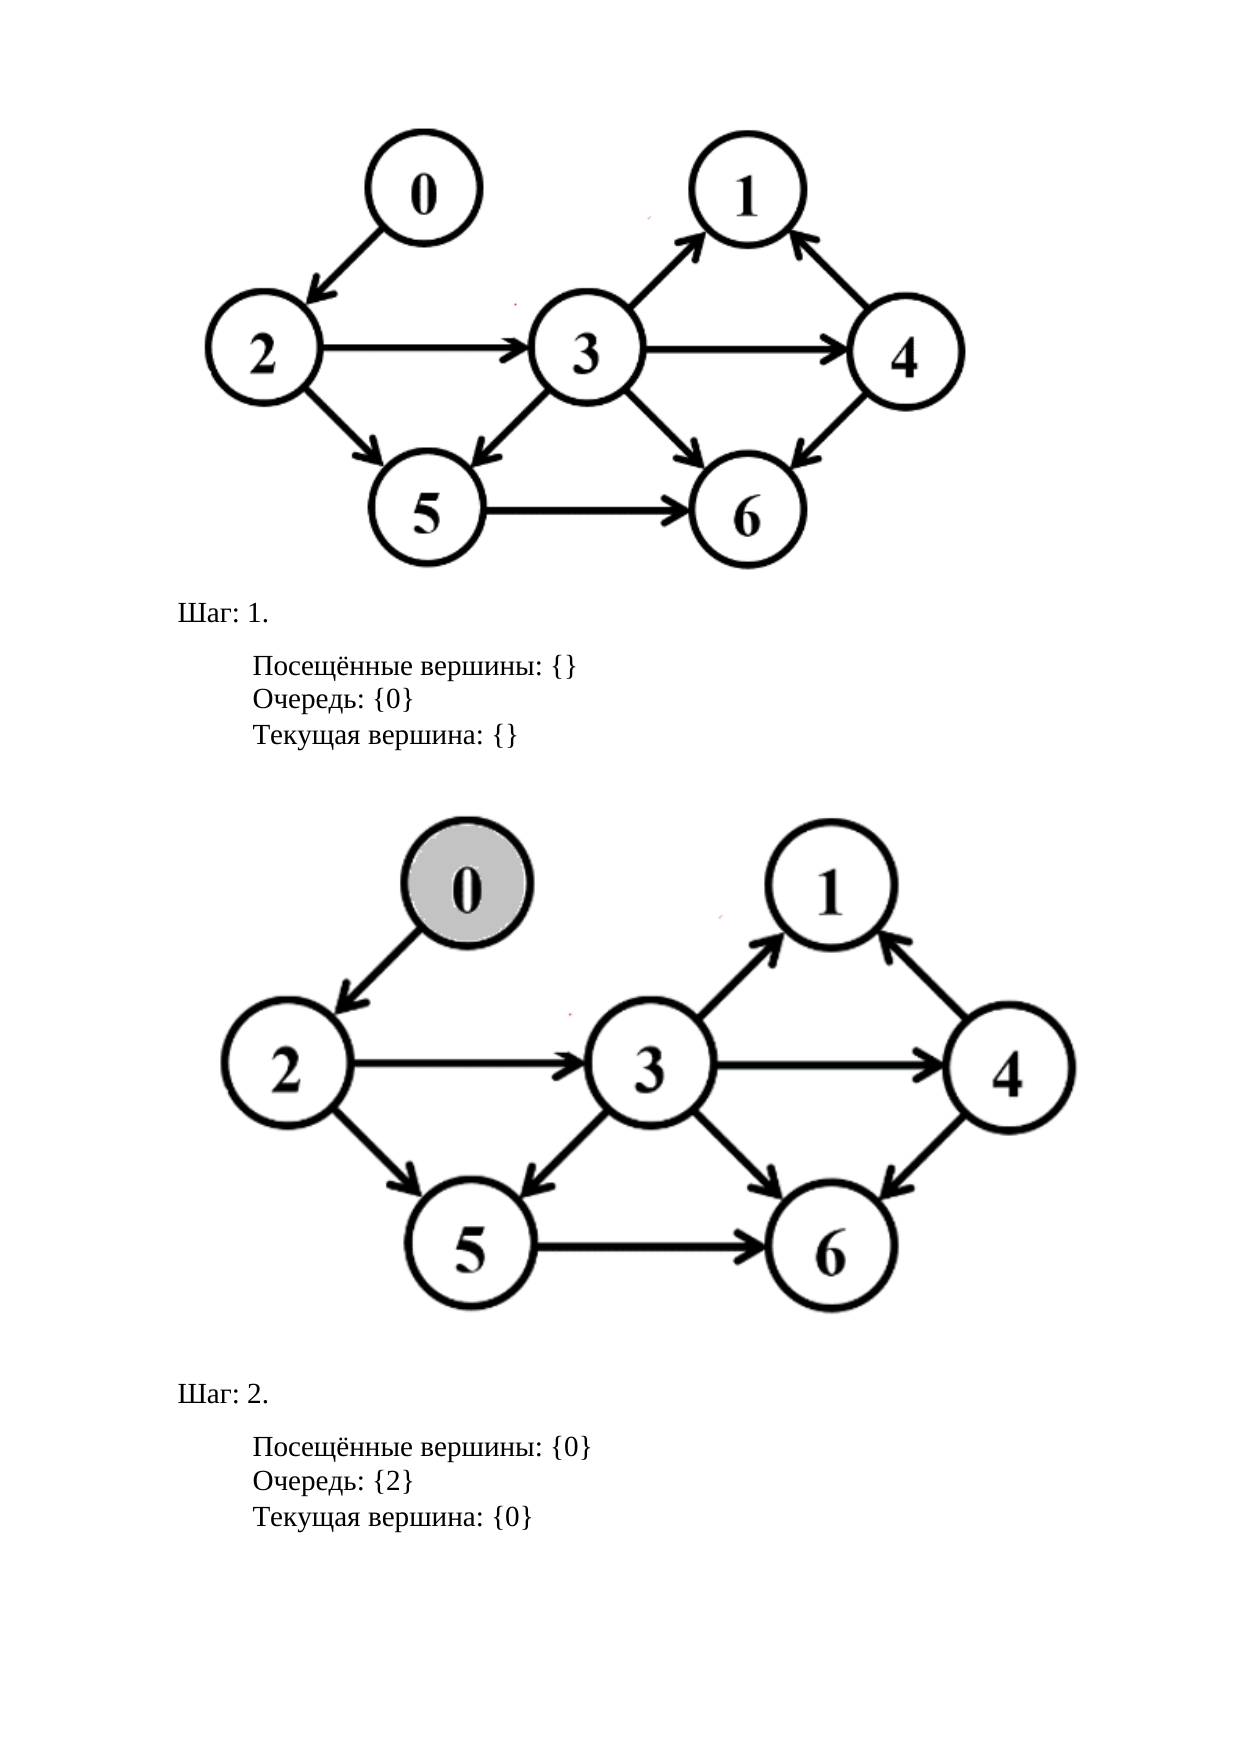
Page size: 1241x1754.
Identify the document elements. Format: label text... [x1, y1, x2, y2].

list Очередь: {0} [252, 681, 1152, 715]
list Текущая вершина: {0} [252, 1499, 1152, 1533]
list Текущая вершина: {} [252, 717, 1152, 751]
text Шаг: 1. [177, 595, 1152, 628]
list Посещённые вершины: {0} [252, 1429, 1152, 1463]
text Шаг: 2. [177, 1377, 1152, 1410]
list Очередь: {2} [252, 1463, 1152, 1496]
picture [177, 770, 1118, 1358]
list Посещённые вершины: {} [252, 648, 1152, 681]
picture [177, 118, 985, 576]
